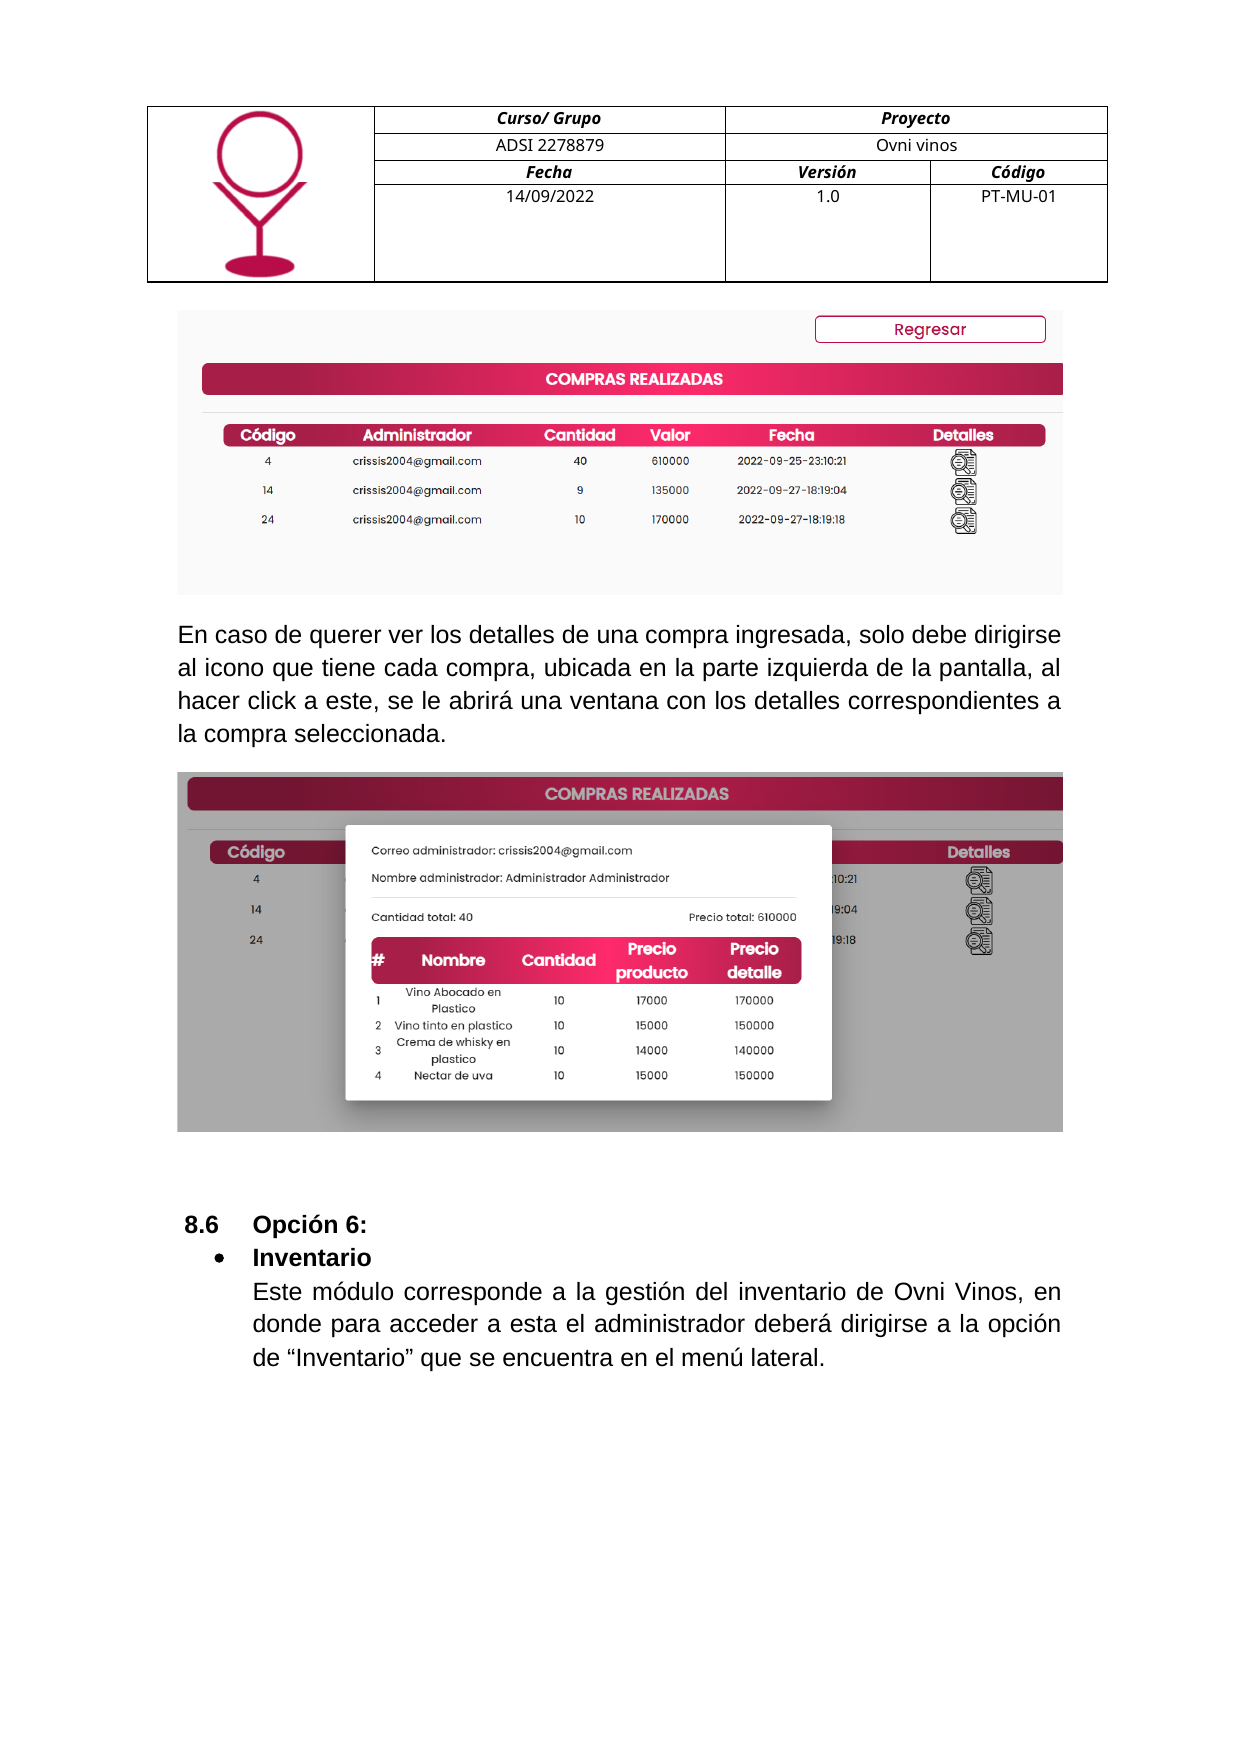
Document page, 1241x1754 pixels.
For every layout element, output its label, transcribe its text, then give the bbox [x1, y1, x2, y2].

text En caso de querer ver los detalles de una compra ingresada, solo debe dirigirse al icono que tiene cada compra, ubicada en la parte izquierda de la pantalla, al hacer click a este, se le abrirá una ventana con los detalles correspondientes a la compra seleccionada. [177, 619, 1063, 747]
subtitle 8.6 Opción 6: [177, 1210, 1063, 1239]
picture [177, 310, 1063, 595]
list Este módulo corresponde a la gestión del inventario de Ovni Vinos, en donde para acceder a esta el administrador deberá dirigirse a la opción de “Inventario” que se encuentra en el menú lateral. [252, 1276, 1063, 1371]
picture [177, 107, 344, 282]
list Inventario [215, 1243, 1063, 1272]
picture [177, 772, 1063, 1132]
